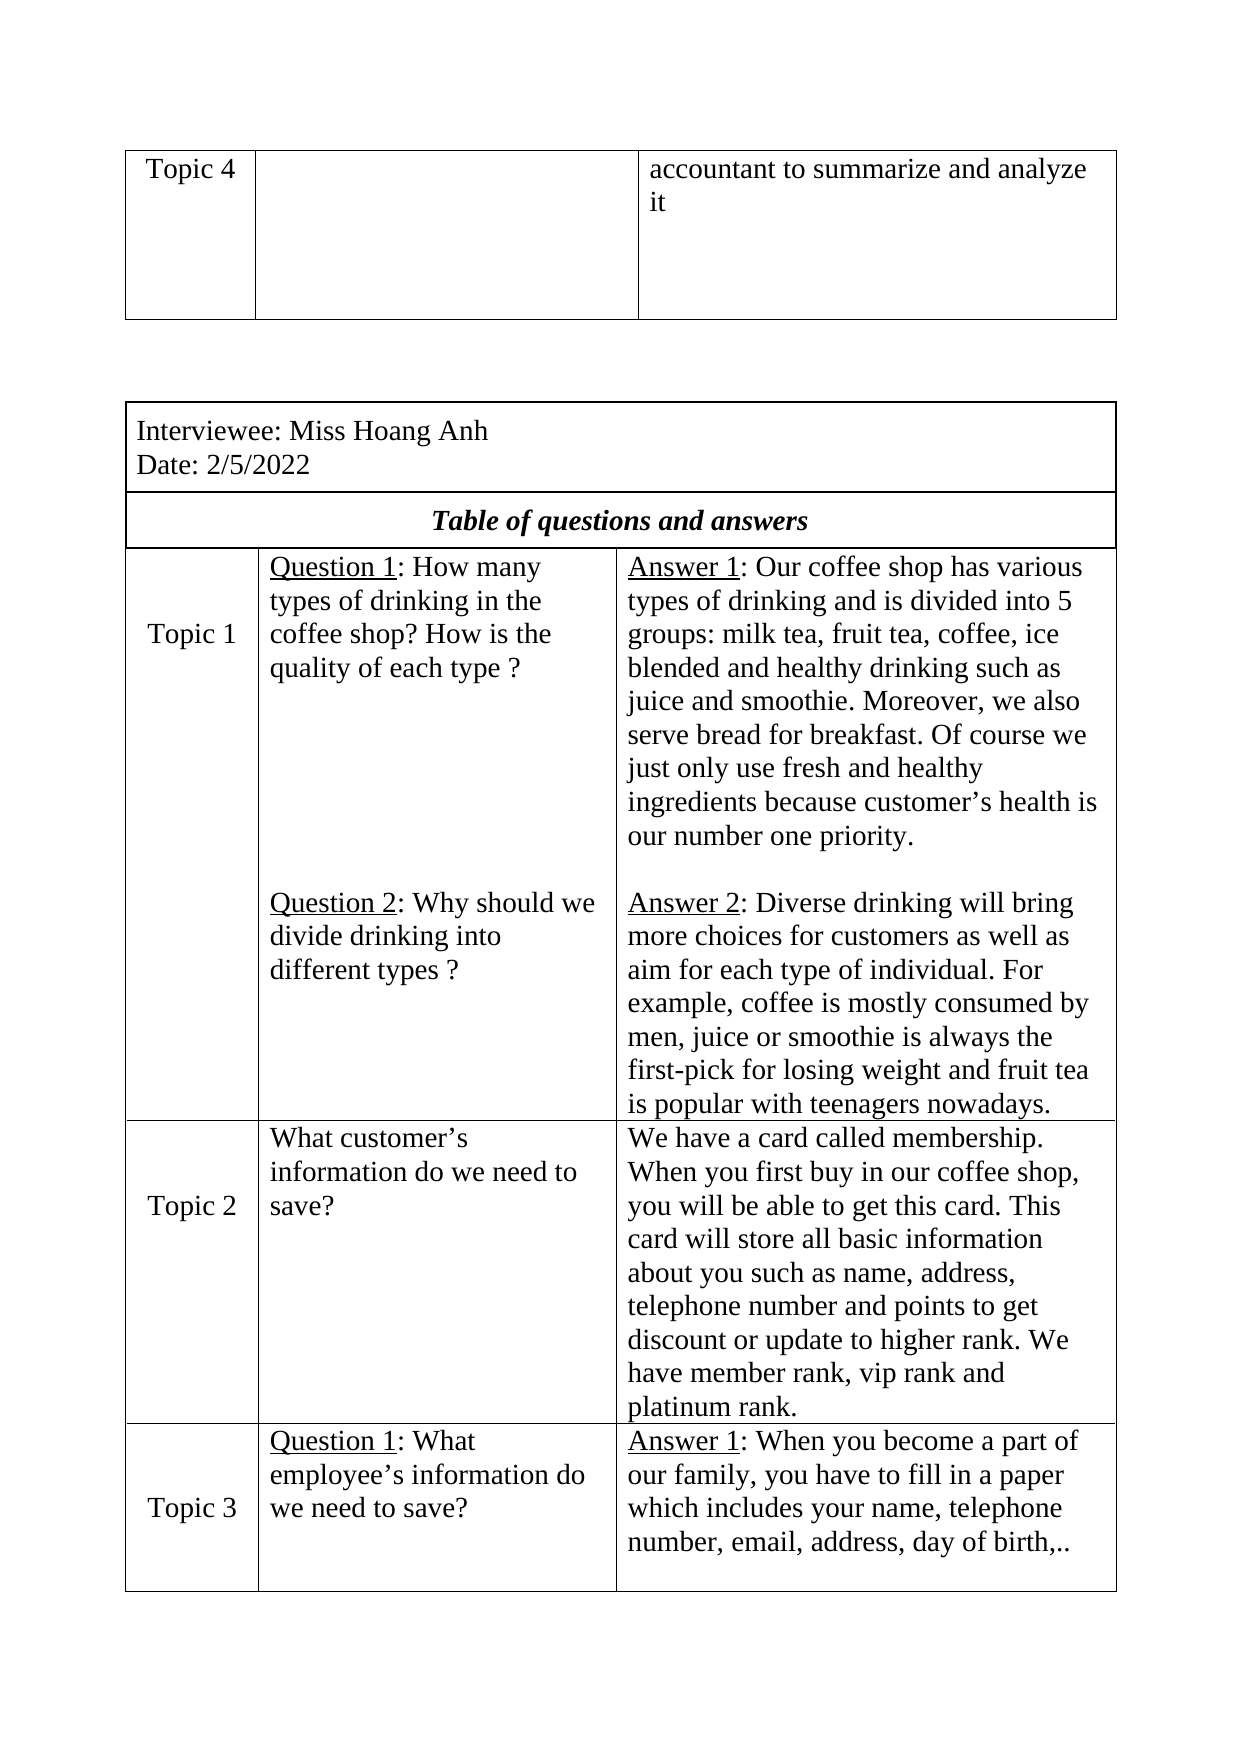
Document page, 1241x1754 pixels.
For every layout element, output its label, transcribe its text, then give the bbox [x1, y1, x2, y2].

table_cell Topic 2 [126, 1120, 258, 1422]
table_cell Topic 3 [126, 1423, 258, 1591]
table_cell Question 1: How many types of drinking in the coffee shop? How is the quality of each type ? Question 2: Why should we divide drinking into different types ? [259, 549, 616, 1119]
table_cell Table of questions and answers [127, 493, 1115, 547]
table_cell Topic 1 [126, 549, 258, 1119]
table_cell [259, 1424, 616, 1591]
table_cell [617, 1423, 1116, 1591]
table_header Interviewee: Miss Hoang Anh Date: 2/5/2022 [127, 403, 1115, 491]
table_cell We have a card called membership. When you first buy in our coffee shop, you will be able to get this card. This card will store all basic information about you such as name, address, telephone number and points to get discount or update to higher rank. We have member rank, vip rank and platinum rank. [617, 1120, 1116, 1422]
table_cell Topic 4 [126, 151, 255, 319]
table_cell Answer 1: Our coffee shop has various types of drinking and is divided into 5 groups: milk tea, fruit tea, coffee, ice blended and healthy drinking such as juice and smoothie. Moreover, we also serve bread for breakfast. Of course we just only use fresh and healthy ingredients because customer’s health is our number one priority. Answer 2: Diverse drinking will bring more choices for customers as well as aim for each type of individual. For example, coffee is mostly consumed by men, juice or smoothie is always the first-pick for losing weight and fruit tea is popular with teenagers nowadays. [617, 549, 1116, 1119]
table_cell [256, 151, 638, 319]
table_cell What customer’s information do we need to save? [259, 1121, 616, 1422]
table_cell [639, 151, 1116, 319]
